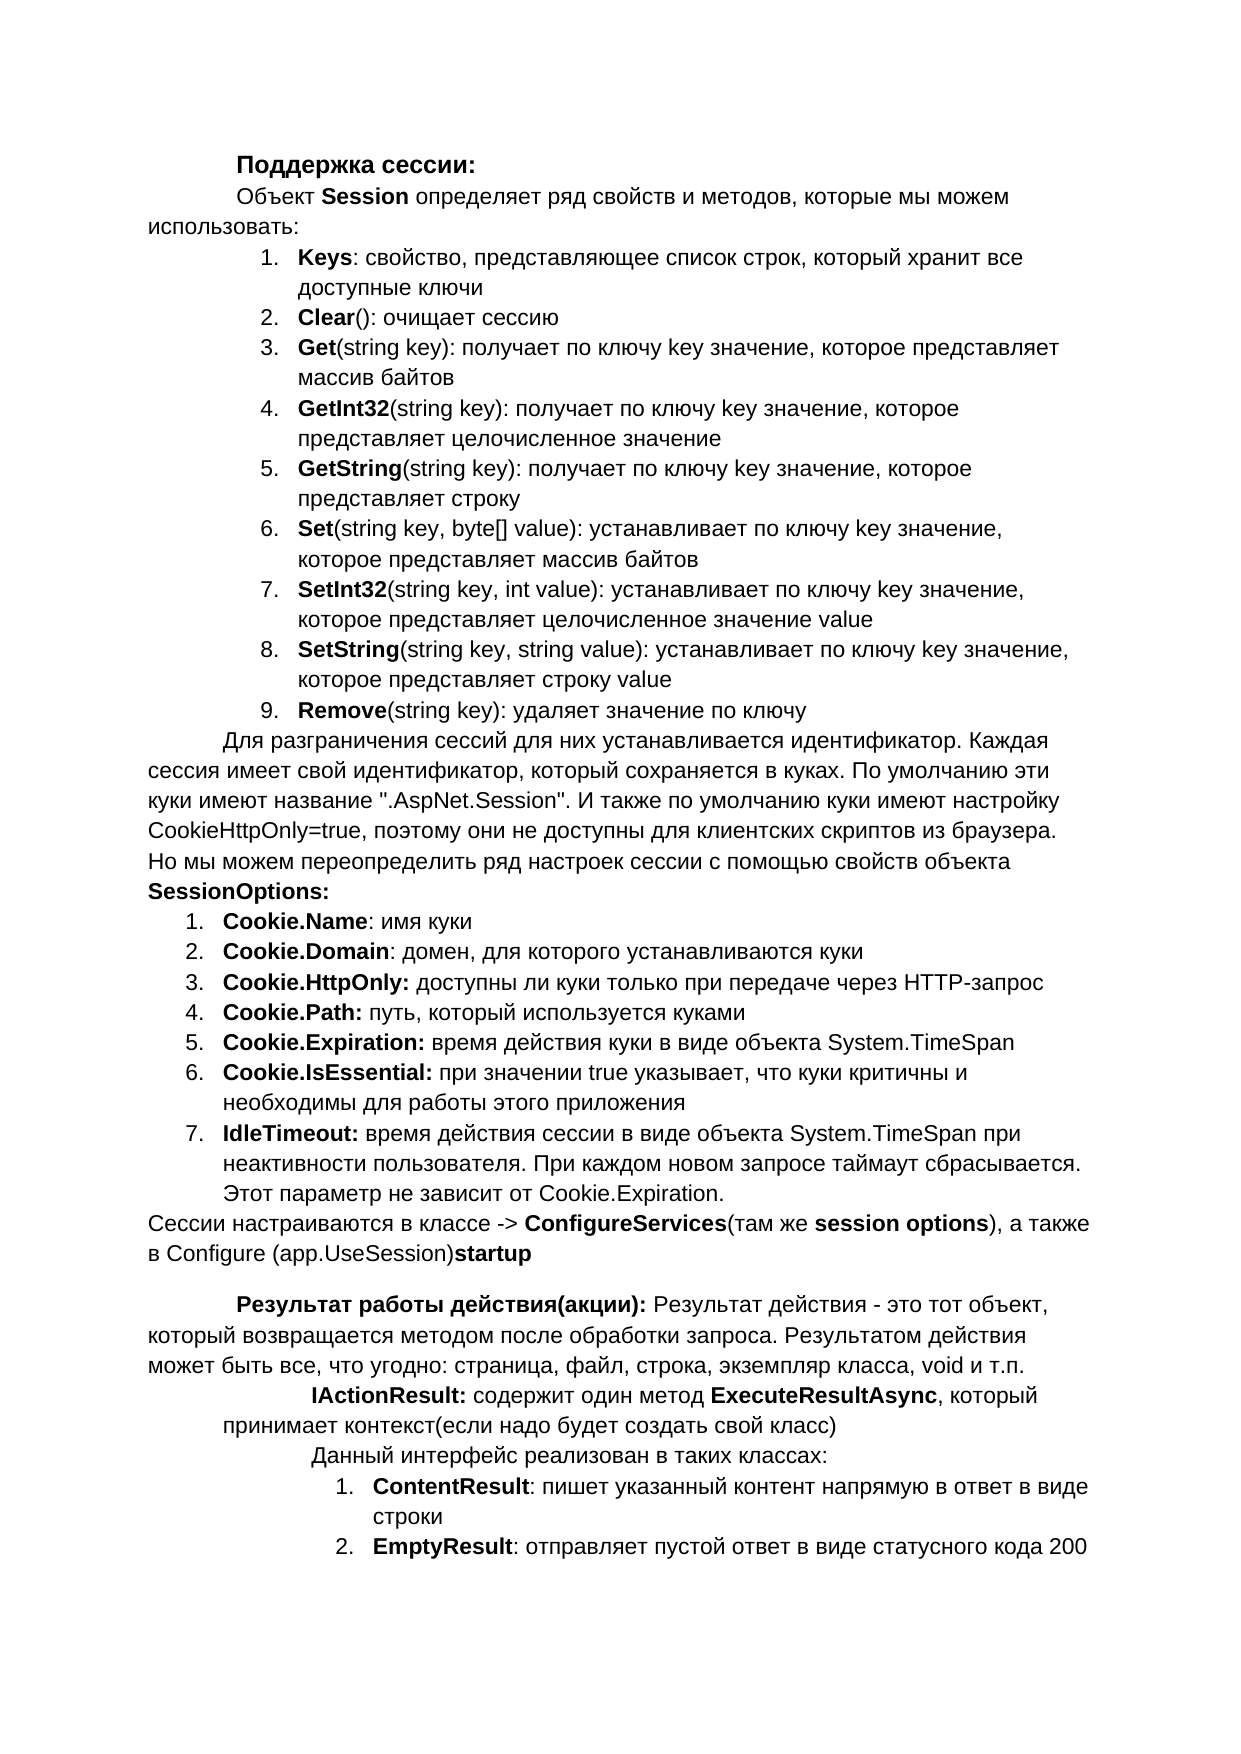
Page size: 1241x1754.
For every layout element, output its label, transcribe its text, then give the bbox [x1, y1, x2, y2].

list Set(string key, byte[] value): устанавливает по ключу key значение, которое представляет массив байтов [260, 515, 1090, 572]
list GetInt32(string key): получает по ключу key значение, которое представляет целочисленное значение [260, 394, 1090, 451]
list GetString(string key): получает по ключу key значение, которое представляет строку [260, 455, 1090, 511]
list Clear(): очищает сессию [260, 304, 1090, 330]
list Remove(string key): удаляет значение по ключу [260, 697, 1090, 723]
list Cookie.Path: путь, который используется куками [185, 999, 1090, 1025]
list Cookie.IsEssential: при значении true указывает, что куки критичны и необходимы для работы этого приложения [185, 1059, 1090, 1116]
text Данный интерфейс реализован в таких классах: [223, 1442, 1090, 1469]
list Keys: свойство, представляющее список строк, который хранит все доступные ключи [260, 243, 1090, 300]
text Для разграничения сессий для них устанавливается идентификатор. Каждая сессия имеет свой идентификатор, который сохраняется в куках. По умолчанию эти куки имеют название ".AspNet.Session". И также по умолчанию куки имеют настройку CookieHttpOnly=true, поэтому они не доступны для клиентских скриптов из браузера. Но мы можем переопределить ряд настроек сессии с помощью свойств объекта SessionOptions: [148, 727, 1090, 904]
list ContentResult: пишет указанный контент напрямую в ответ в виде строки [335, 1473, 1090, 1529]
list Cookie.HttpOnly: доступны ли куки только при передаче через HTTP-запрос [185, 968, 1090, 995]
list SetString(string key, string value): устанавливает по ключу key значение, которое представляет строку value [260, 636, 1090, 693]
text Сессии настраиваются в классе -> ConfigureServices(там же session options), а также в Configure (app.UseSession)startup [148, 1210, 1090, 1267]
text IActionResult: содержит один метод ExecuteResultAsync, который принимает контекст(если надо будет создать свой класс) [223, 1382, 1090, 1438]
list Cookie.Expiration: время действия куки в виде объекта System.TimeSpan [185, 1029, 1090, 1055]
text Объект Session определяет ряд свойств и методов, которые мы можем использовать: [148, 183, 1090, 239]
list SetInt32(string key, int value): устанавливает по ключу key значение, которое представляет целочисленное значение value [260, 576, 1090, 632]
list IdleTimeout: время действия сессии в виде объекта System.TimeSpan при неактивности пользователя. При каждом новом запросе таймаут сбрасывается. Этот параметр не зависит от Cookie.Expiration. [185, 1119, 1090, 1206]
list Cookie.Domain: домен, для которого устанавливаются куки [185, 938, 1090, 964]
list EmptyResult: отправляет пустой ответ в виде статусного кода 200 [335, 1533, 1090, 1559]
list Cookie.Name: имя куки [185, 908, 1090, 934]
list Get(string key): получает по ключу key значение, которое представляет массив байтов [260, 334, 1090, 391]
text Поддержка сессии: [148, 150, 1090, 179]
text Результат работы действия(акции): Результат действия - это тот объект, который возвращается методом после обработки запроса. Результатом действия может быть все, что угодно: страница, файл, строка, экземпляр класса, void и т.п. [148, 1291, 1090, 1378]
